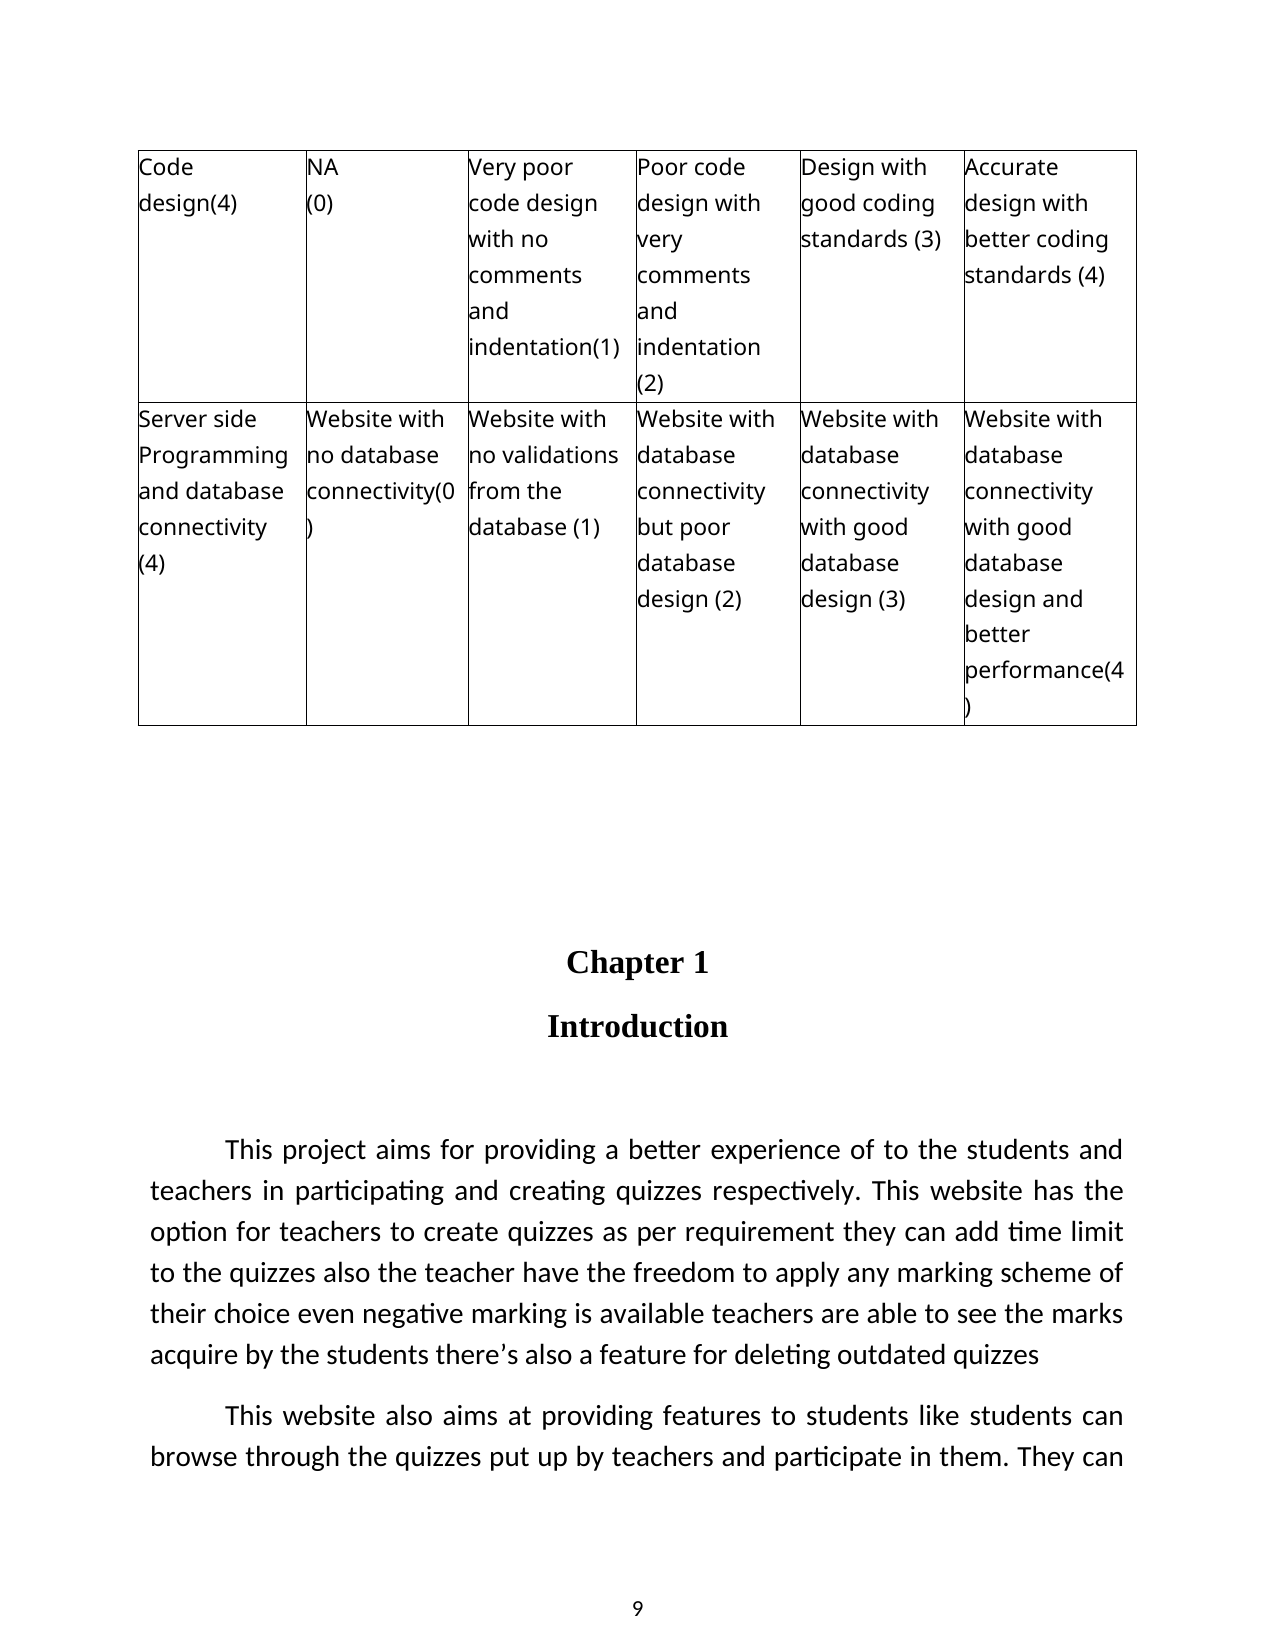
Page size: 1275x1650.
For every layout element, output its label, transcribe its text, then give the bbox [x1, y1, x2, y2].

table_cell Poor code design with very comments and indentation (2) [637, 151, 800, 402]
table_cell Website with database connectivity with good database design and better performance(4) [965, 403, 1136, 725]
table_cell Website with no database connectivity(0) [307, 403, 468, 725]
table_cell Code design(4) [139, 151, 306, 402]
table_cell Website with database connectivity with good database design (3) [801, 403, 964, 725]
text This project aims for providing a better experience of to the students and teachers in participating and creating quizzes respectively. This website has the option for teachers to create quizzes as per requirement they can add time limit to the quizzes also the teacher have the freedom to apply any marking scheme of their choice even negative marking is available teachers are able to see the marks acquire by the students there’s also a feature for deleting outdated quizzes [150, 1131, 1125, 1371]
text Introduction [150, 1007, 1125, 1045]
table_cell Website with database connectivity but poor database design (2) [637, 403, 800, 725]
table_cell NA (0) [307, 151, 468, 402]
text Chapter 1 [150, 942, 1125, 980]
table_cell Design with good coding standards (3) [801, 151, 964, 402]
table_cell Very poor code design with no comments and indentation(1) [469, 151, 636, 402]
table_cell Server side Programming and database connectivity (4) [139, 403, 306, 725]
table_cell Accurate design with better coding standards (4) [965, 151, 1136, 402]
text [150, 1397, 1125, 1474]
table_cell Website with no validations from the database (1) [469, 403, 636, 725]
